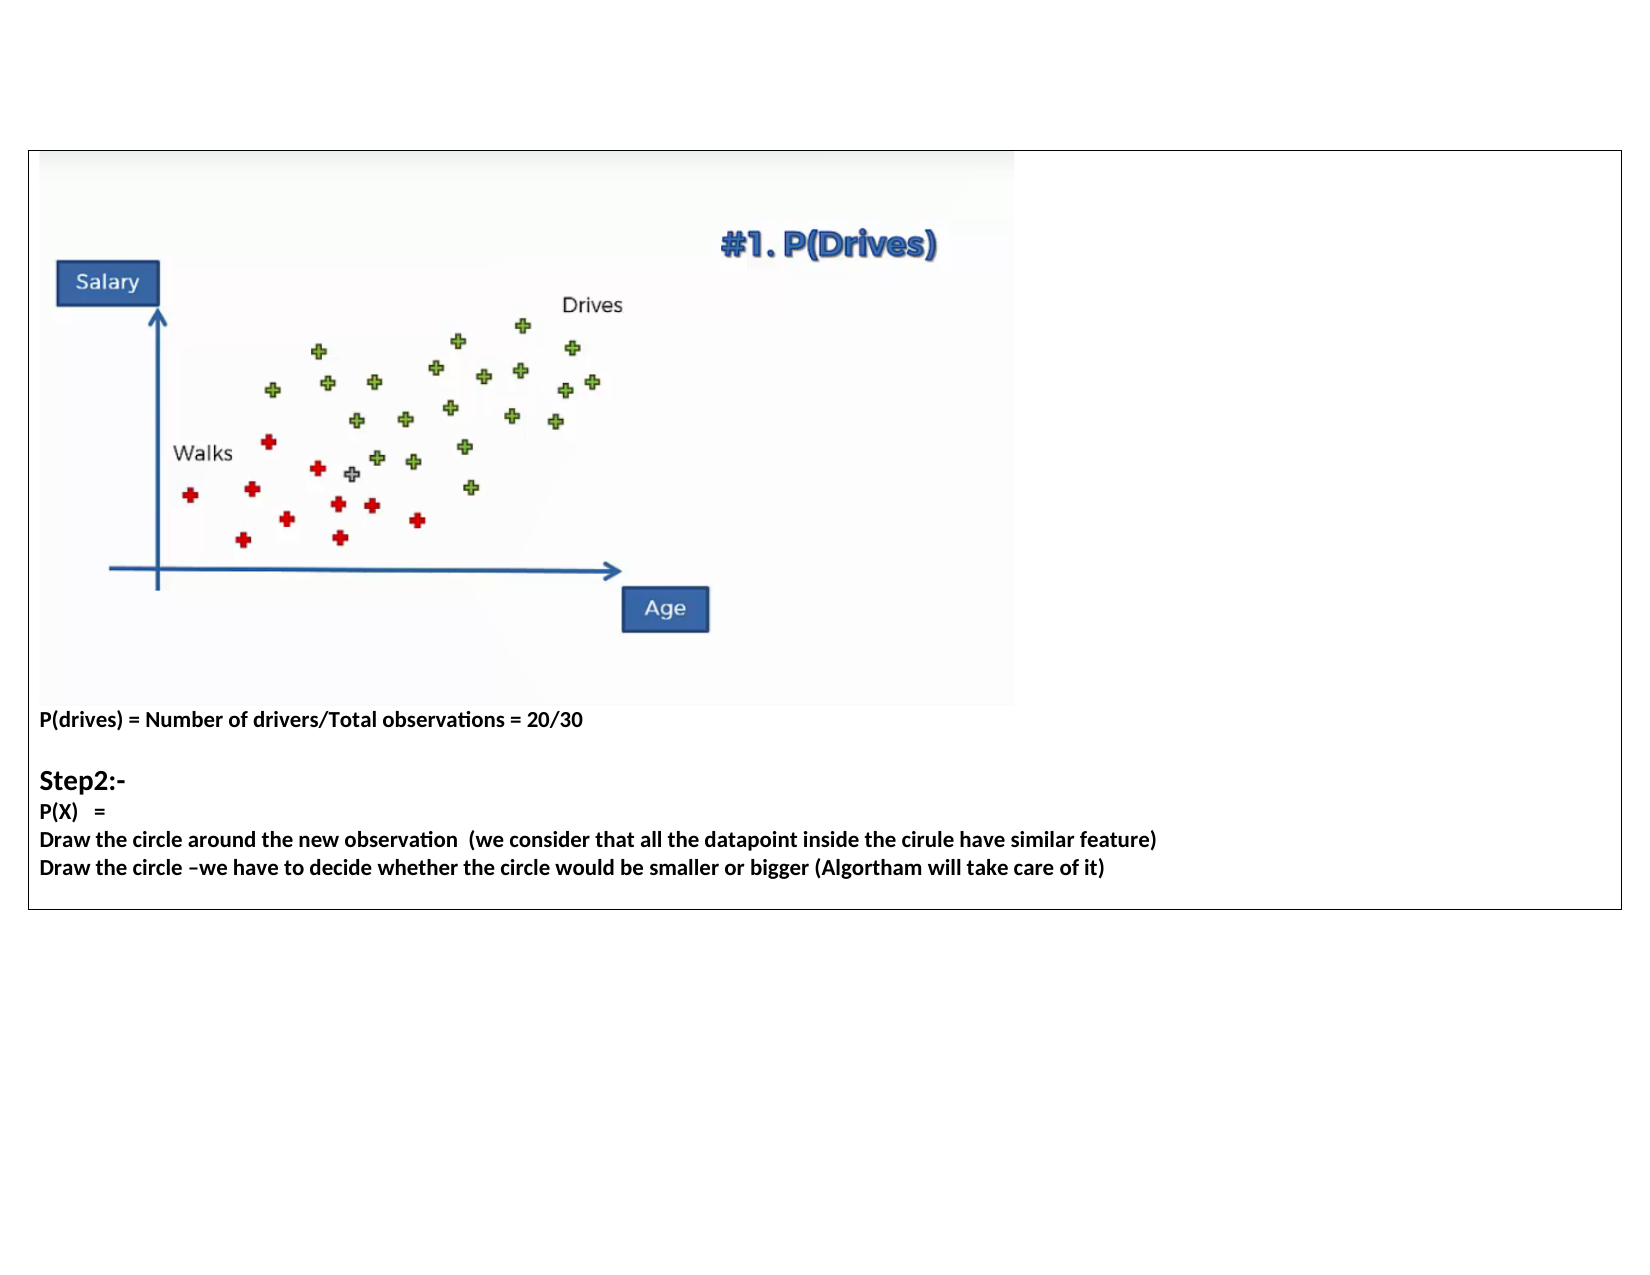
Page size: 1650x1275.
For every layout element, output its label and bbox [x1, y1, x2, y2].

picture [39, 151, 1015, 706]
table_cell [29, 151, 1621, 909]
